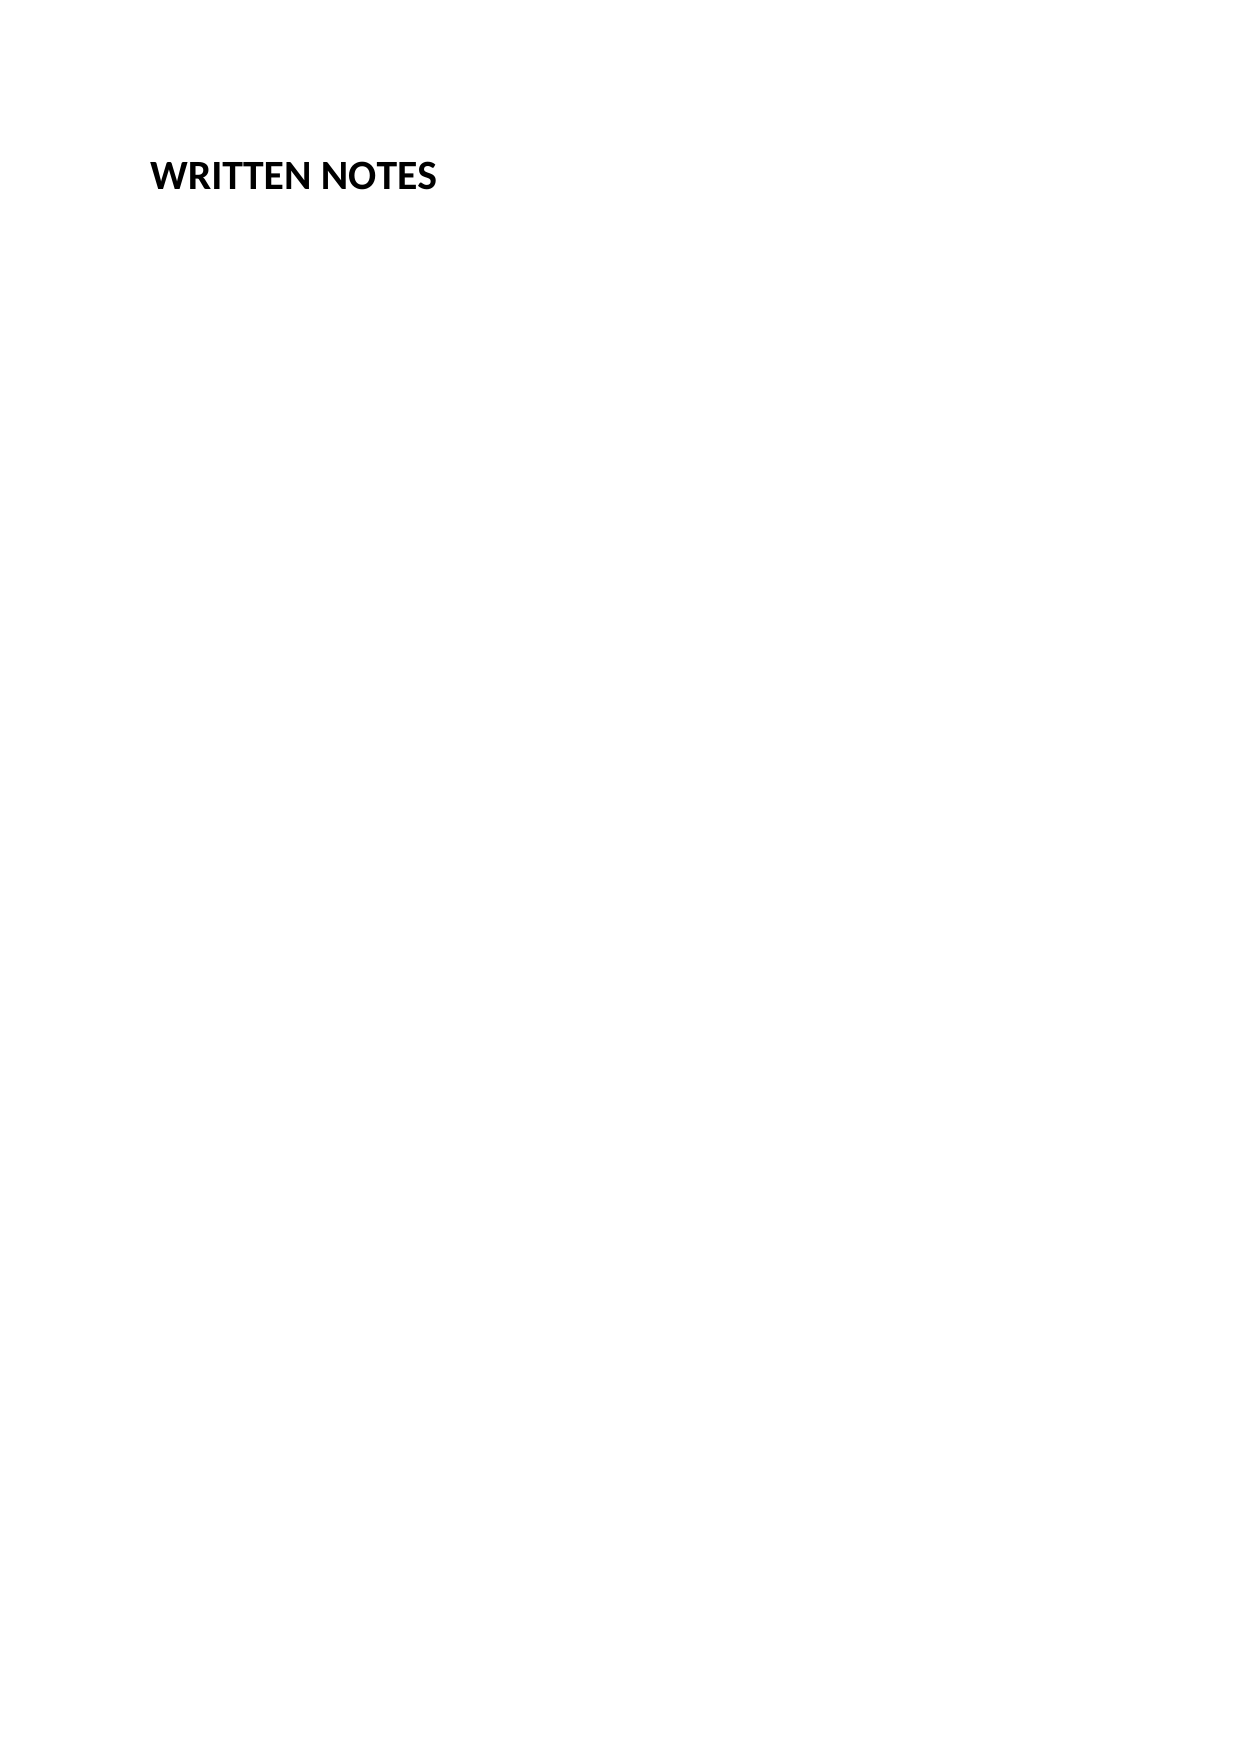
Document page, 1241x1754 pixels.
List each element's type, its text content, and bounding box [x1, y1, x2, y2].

text WRITTEN NOTES [150, 149, 1090, 200]
